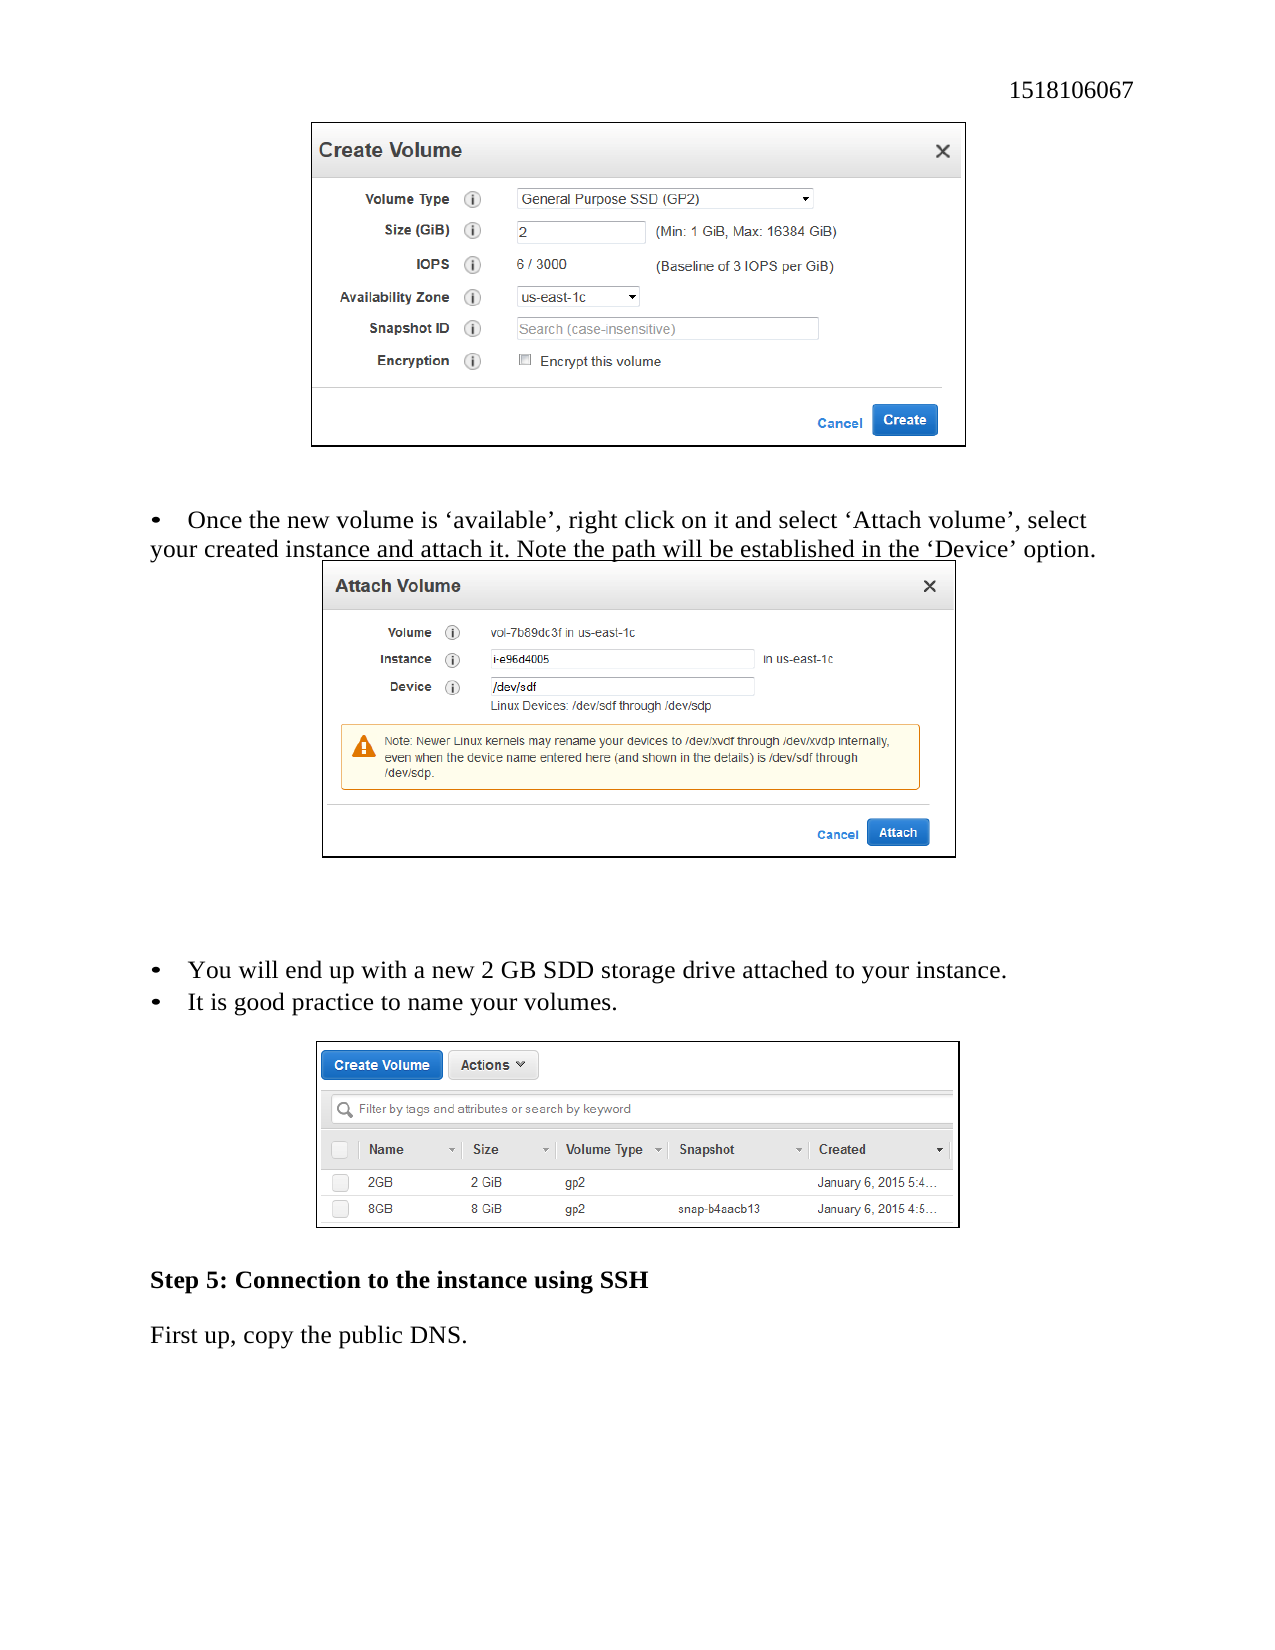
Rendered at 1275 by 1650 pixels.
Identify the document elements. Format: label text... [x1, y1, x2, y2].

text • You will end up with a new 2 GB SDD storage drive attached to your instance. [150, 955, 1133, 984]
text • Once the new volume is ‘available’, right click on it and select ‘Attach volume’, select your created instance and attach it. Note the path will be established in the ‘Device’ option. [150, 505, 1133, 563]
text • It is good practice to name your volumes. [150, 987, 1133, 1015]
picture [312, 125, 961, 445]
text First up, copy the public DNS. [150, 1320, 1133, 1349]
picture [317, 1043, 953, 1226]
picture [323, 562, 954, 856]
text Step 5: Connection to the instance using SSH [150, 1265, 1133, 1294]
